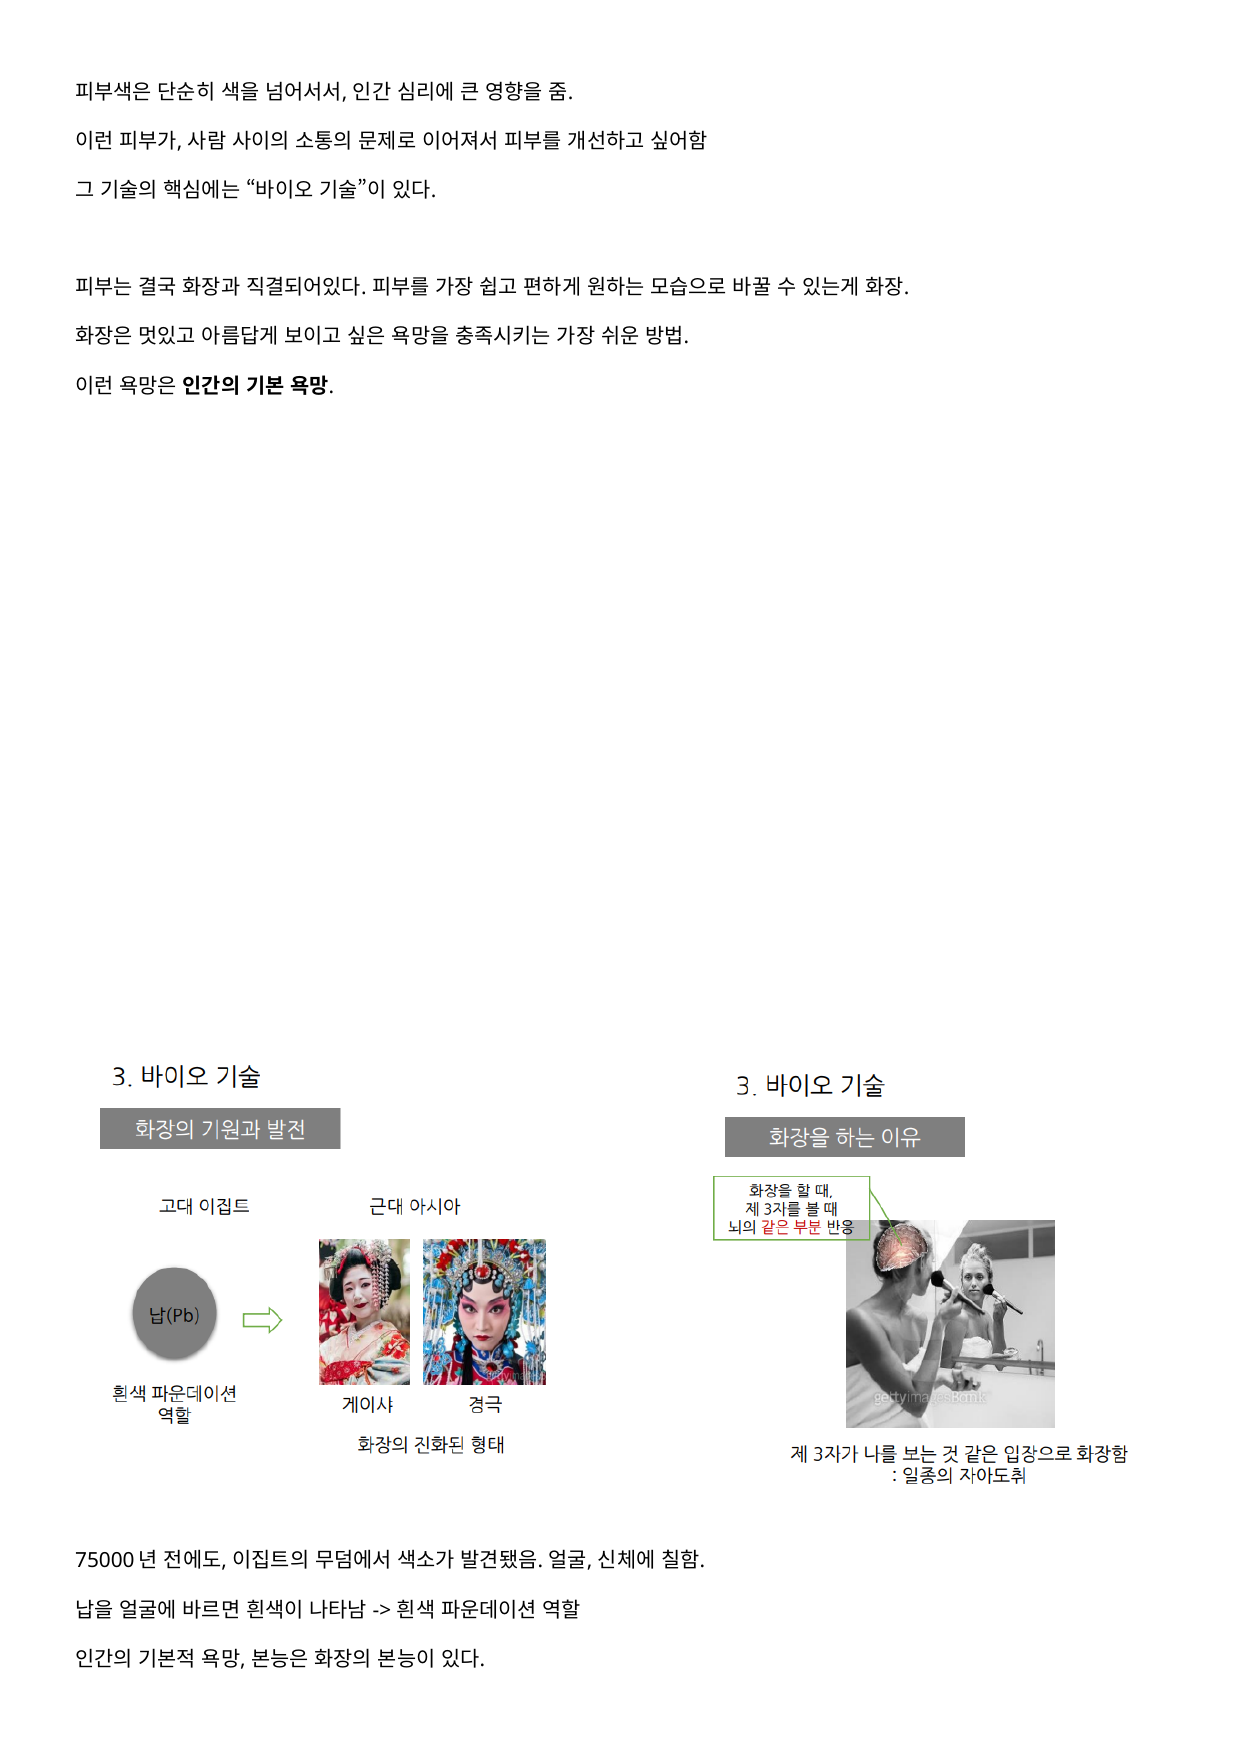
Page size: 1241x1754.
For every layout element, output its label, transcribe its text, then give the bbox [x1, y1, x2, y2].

text 이런 욕망은 인간의 기본 욕망. [75, 369, 1165, 399]
text 인간의 기본적 욕망, 본능은 화장의 본능이 있다. [75, 1642, 1165, 1673]
text 화장은 멋있고 아름답게 보이고 싶은 욕망을 충족시키는 가장 쉬운 방법. [75, 320, 1165, 350]
text 이런 피부가, 사람 사이의 소통의 문제로 이어져서 피부를 개선하고 싶어함 [75, 124, 1165, 155]
text 피부는 결국 화장과 직결되어있다. 피부를 가장 쉽고 편하게 원하는 모습으로 바꿀 수 있는게 화장. [75, 270, 1165, 301]
text 그 기술의 핵심에는 “바이오 기술”이 있다. [75, 174, 1165, 204]
text 피부색은 단순히 색을 넘어서서, 인간 심리에 큰 영향을 줌. [75, 75, 1165, 105]
text 75000년 전에도, 이집트의 무덤에서 색소가 발견됐음. 얼굴, 신체에 칠함. [75, 1544, 1165, 1574]
text 납을 얼굴에 바르면 흰색이 나타남 -> 흰색 파운데이션 역할 [75, 1593, 1165, 1623]
picture [75, 1033, 1166, 1525]
